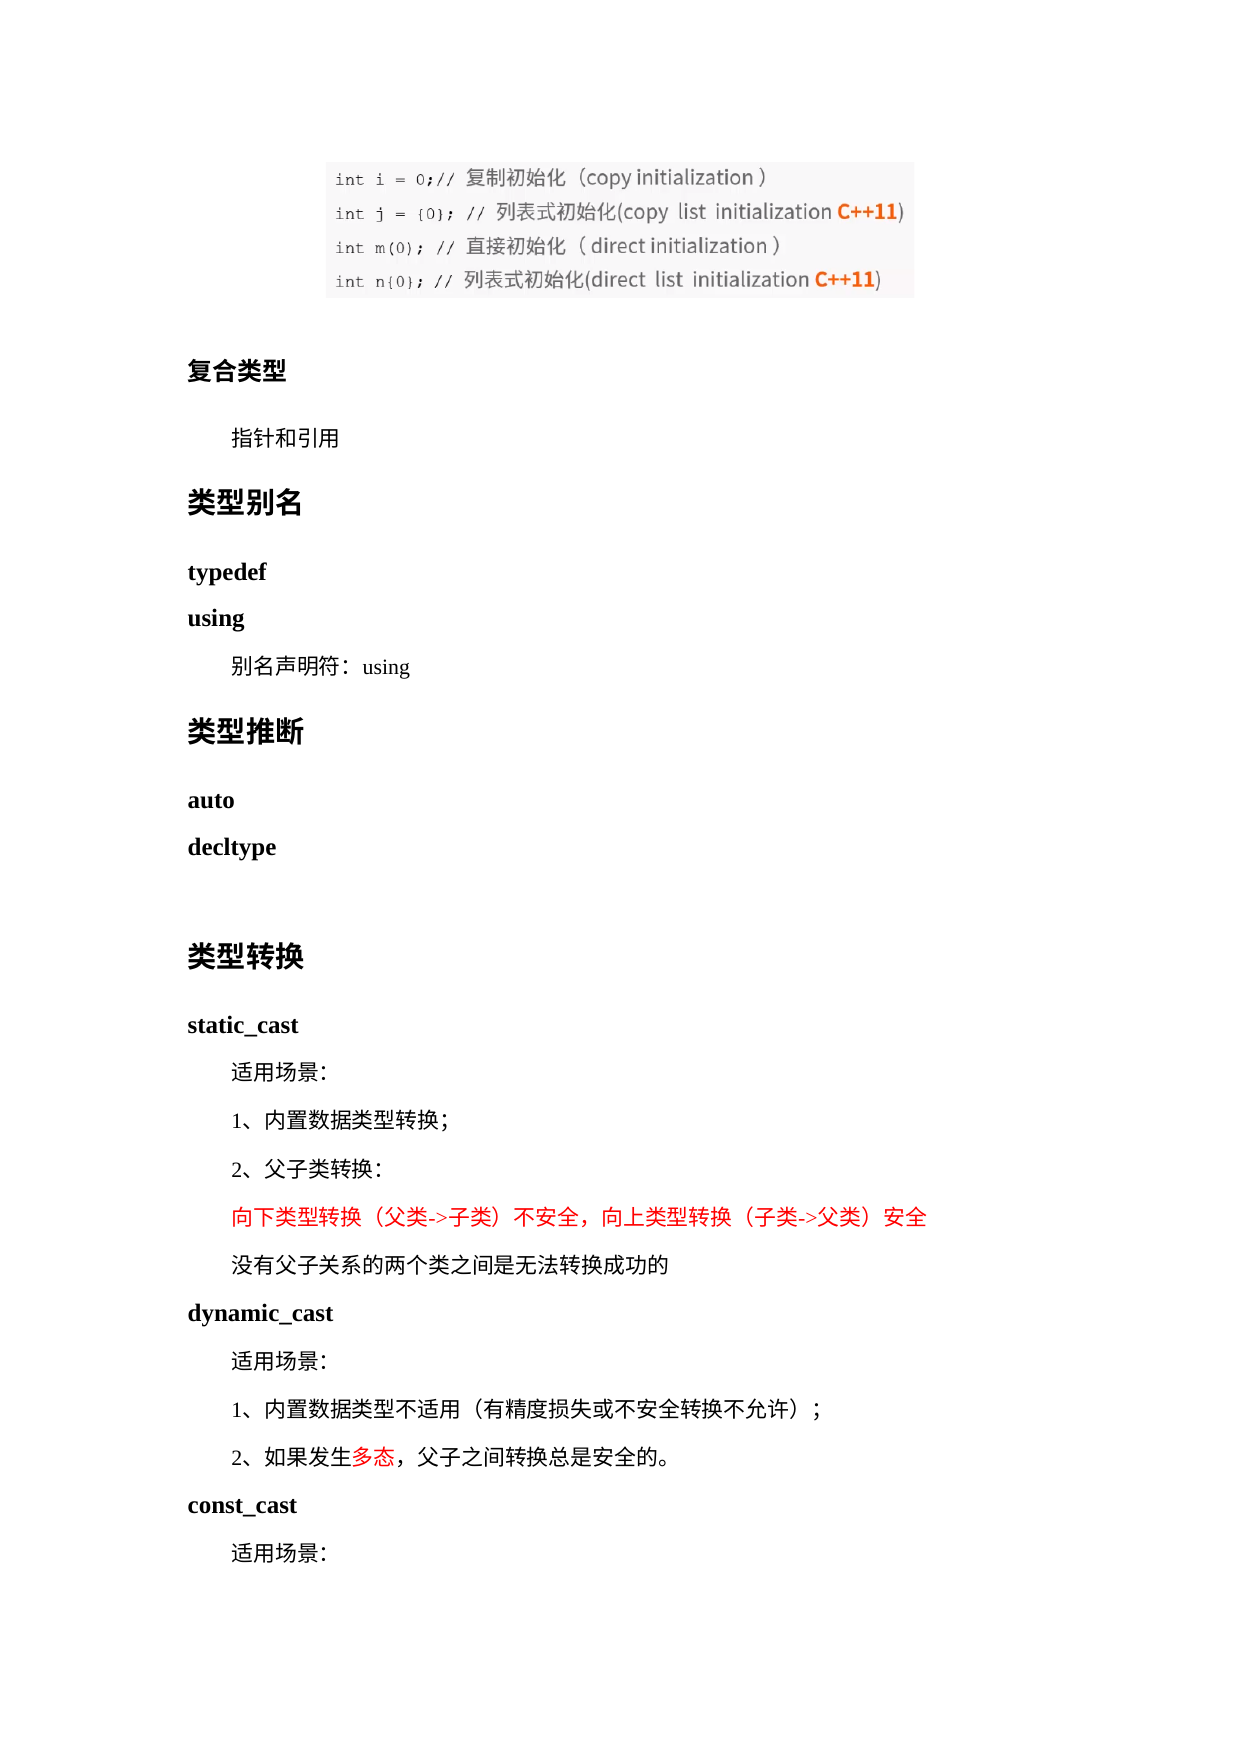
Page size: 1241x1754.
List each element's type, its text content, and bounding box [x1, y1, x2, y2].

subtitle auto [187, 783, 1053, 815]
subtitle const_cast [187, 1488, 1053, 1521]
subtitle 类型推断 [187, 697, 1053, 762]
subtitle using [187, 602, 1053, 634]
list 没有父子关系的两个类之间是无法转换成功的 [187, 1248, 1053, 1281]
subtitle dynamic_cast [187, 1296, 1053, 1329]
subtitle decltype [187, 830, 1053, 862]
subtitle 复合类型 [187, 337, 1053, 402]
subtitle static_cast [187, 1008, 1053, 1040]
list 内置数据类型不适用（有精度损失或不安全转换不允许）； [187, 1392, 1053, 1424]
picture [325, 162, 915, 298]
list 如果发生多态，父子之间转换总是安全的。 [187, 1440, 1053, 1472]
text 适用场景： [187, 1343, 1053, 1376]
list 内置数据类型转换； [187, 1103, 1053, 1136]
text 适用场景： [187, 1535, 1053, 1568]
list 向下类型转换（父类->子类）不安全，向上类型转换（子类->父类）安全 [187, 1200, 1053, 1232]
text 别名声明符：using [187, 648, 1053, 681]
subtitle 类型别名 [187, 468, 1053, 533]
subtitle 类型转换 [187, 922, 1053, 987]
text 适用场景： [187, 1055, 1053, 1087]
list 父子类转换： [187, 1151, 1053, 1184]
subtitle typedef [187, 555, 1053, 587]
text 指针和引用 [187, 420, 1053, 453]
